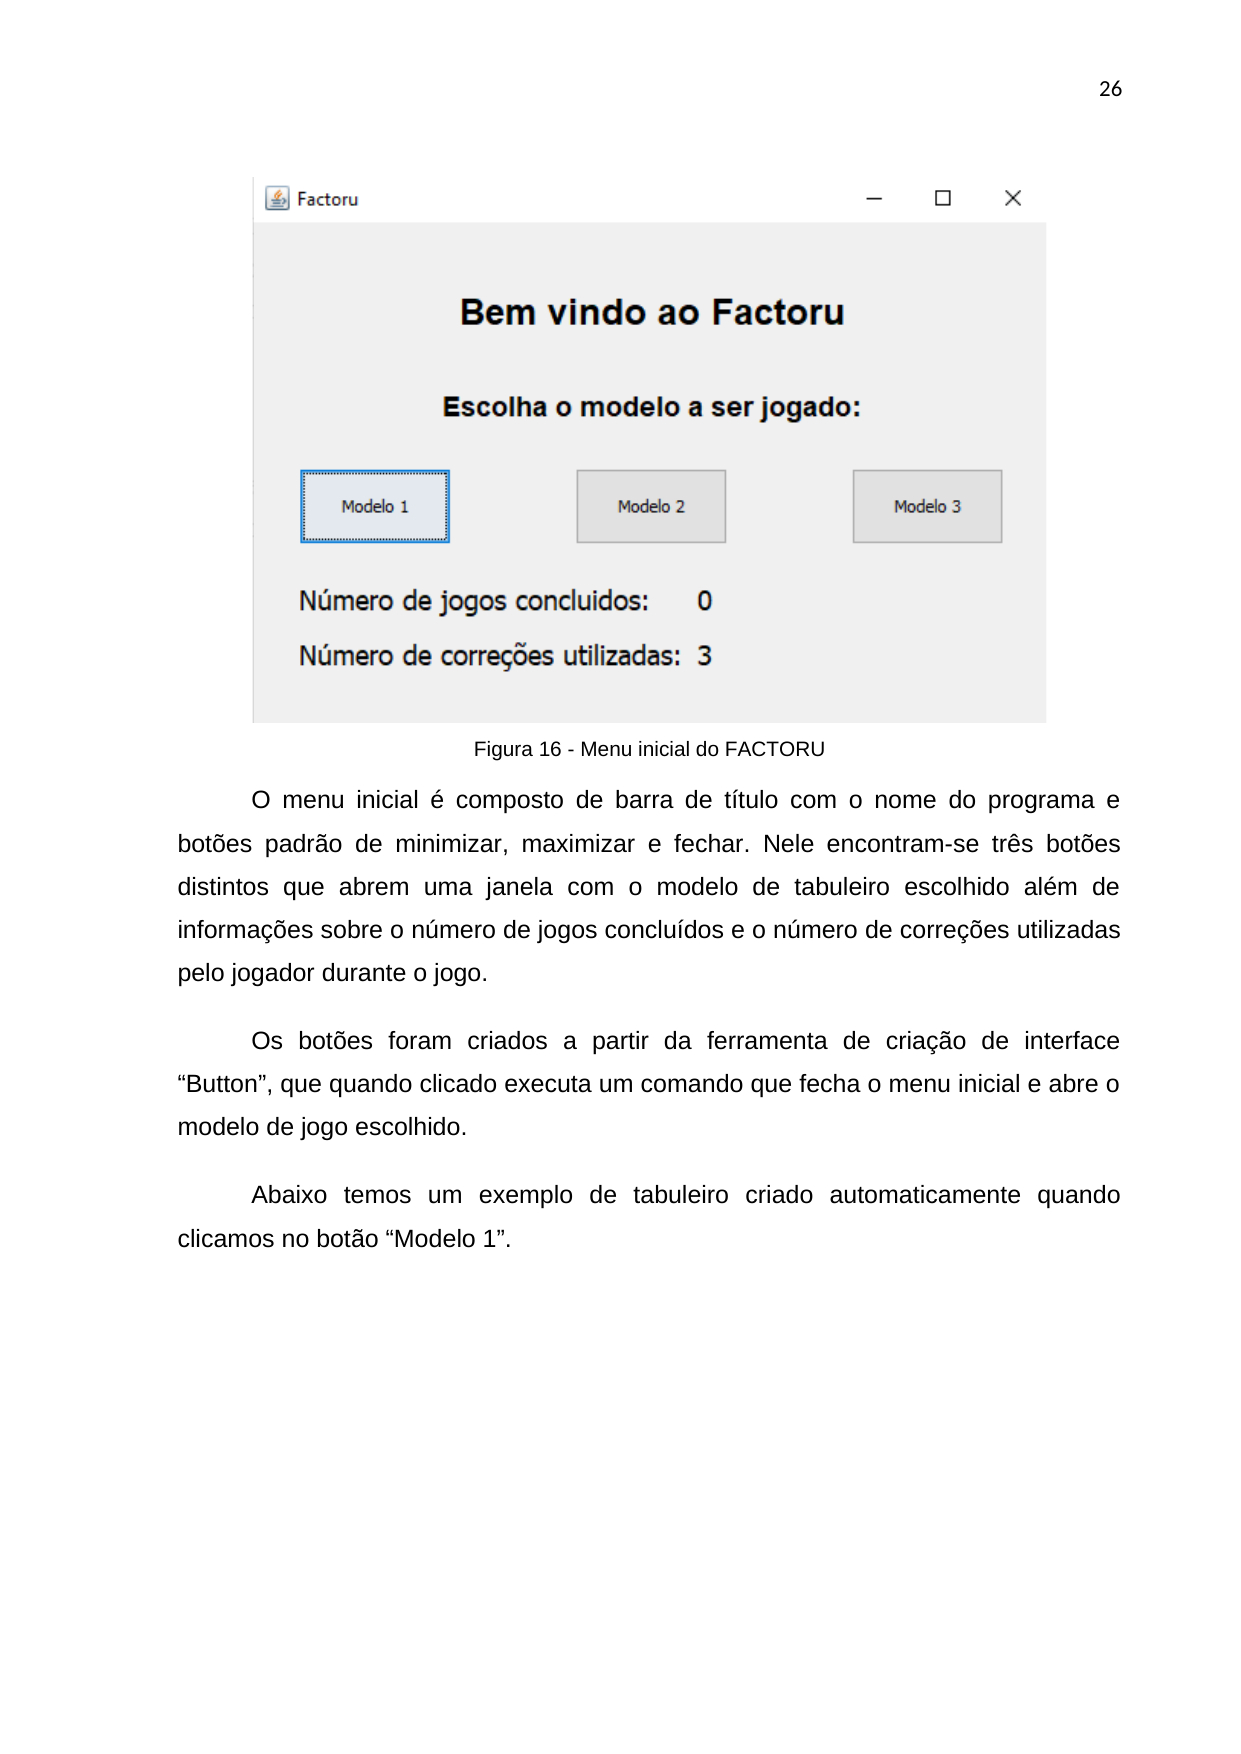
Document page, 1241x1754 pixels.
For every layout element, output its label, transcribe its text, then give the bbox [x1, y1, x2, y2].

text Figura 16 - Menu inicial do FACTORU [177, 736, 1122, 760]
text O menu inicial é composto de barra de título com o nome do programa e botões padrão de minimizar, maximizar e fechar. Nele encontram-se três botões distintos que abrem uma janela com o modelo de tabuleiro escolhido além de informações sobre o número de jogos concluídos e o número de correções utilizadas pelo jogador durante o jogo. [177, 785, 1122, 987]
text Abaixo temos um exemplo de tabuleiro criado automaticamente quando clicamos no botão “Modelo 1”. [177, 1180, 1122, 1252]
picture [252, 177, 1047, 723]
text Os botões foram criados a partir da ferramenta de criação de interface “Button”, que quando clicado executa um comando que fecha o menu inicial e abre o modelo de jogo escolhido. [177, 1026, 1122, 1141]
